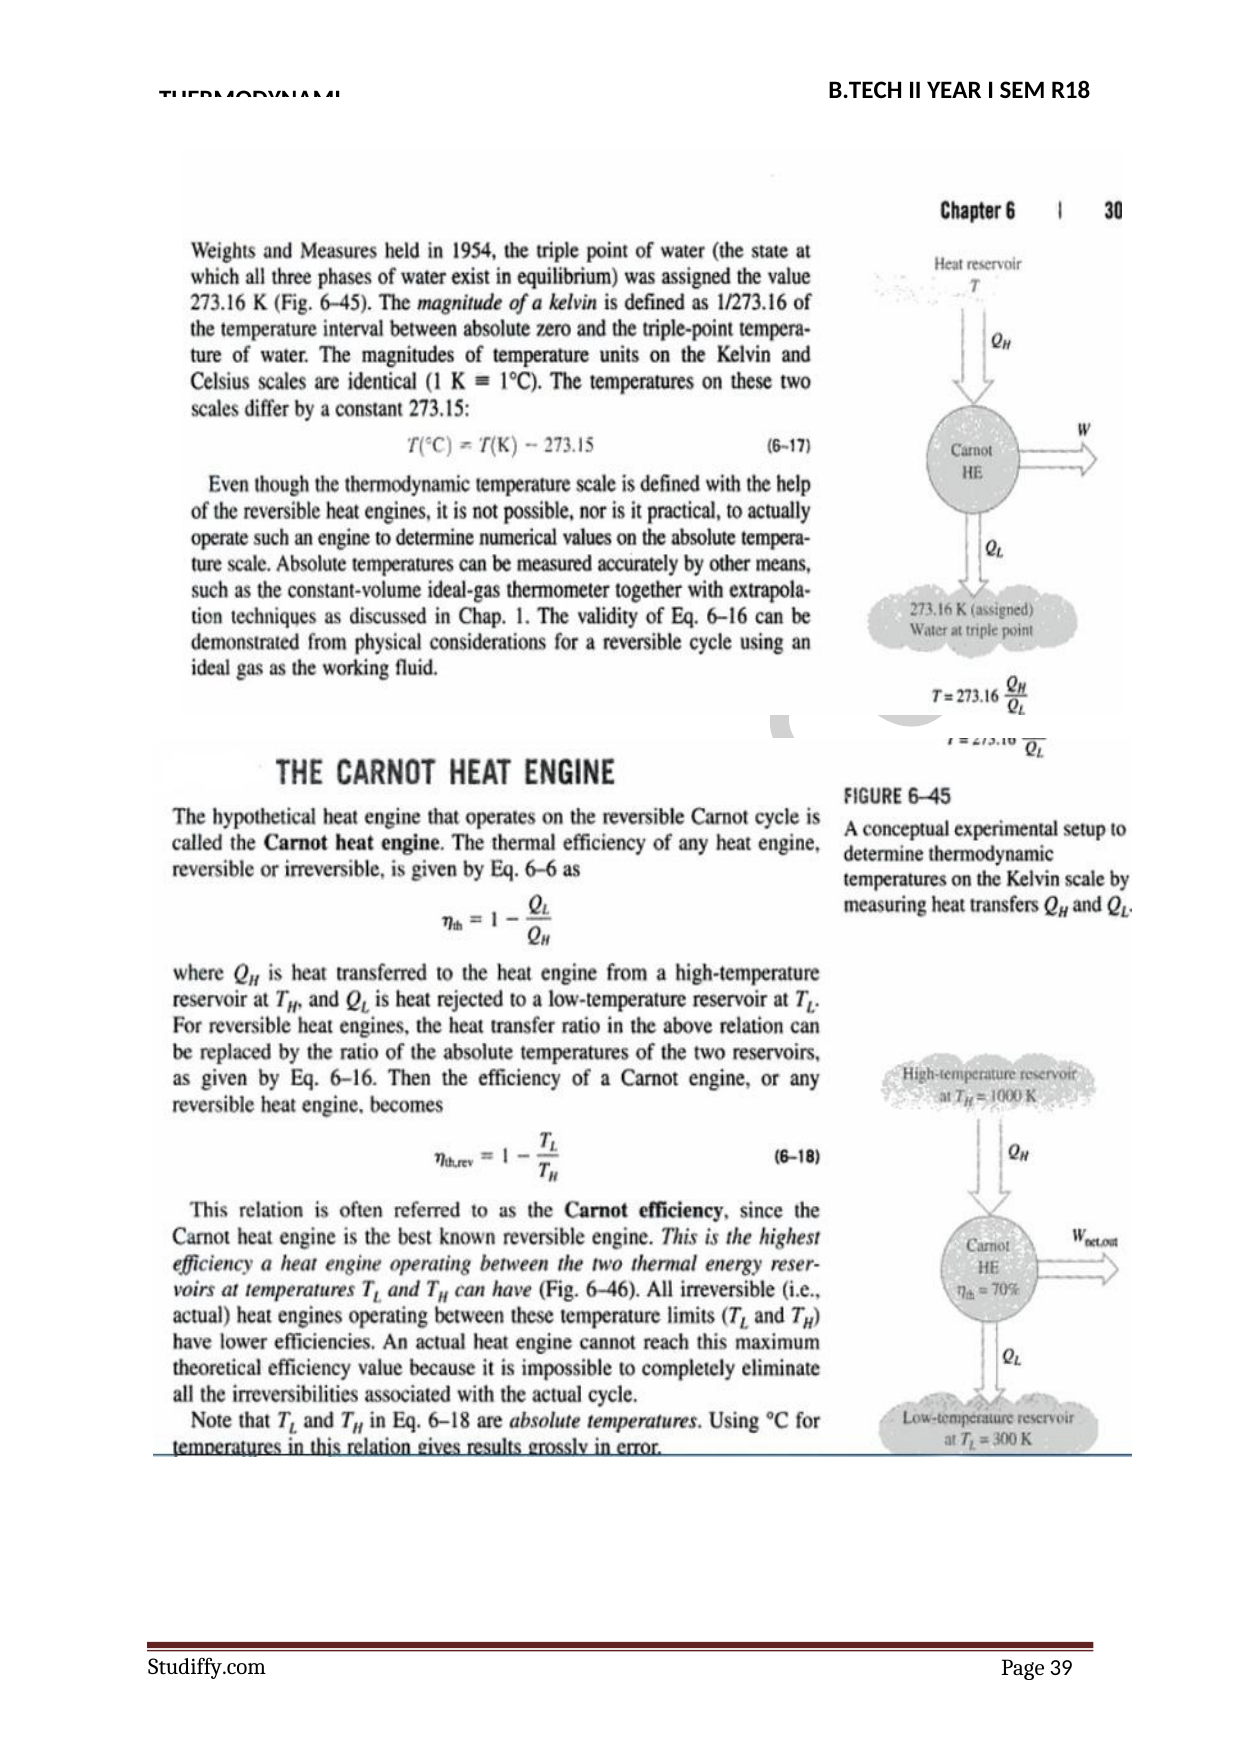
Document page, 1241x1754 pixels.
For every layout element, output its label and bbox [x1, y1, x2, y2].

picture [182, 149, 1122, 715]
picture [153, 738, 1132, 1457]
